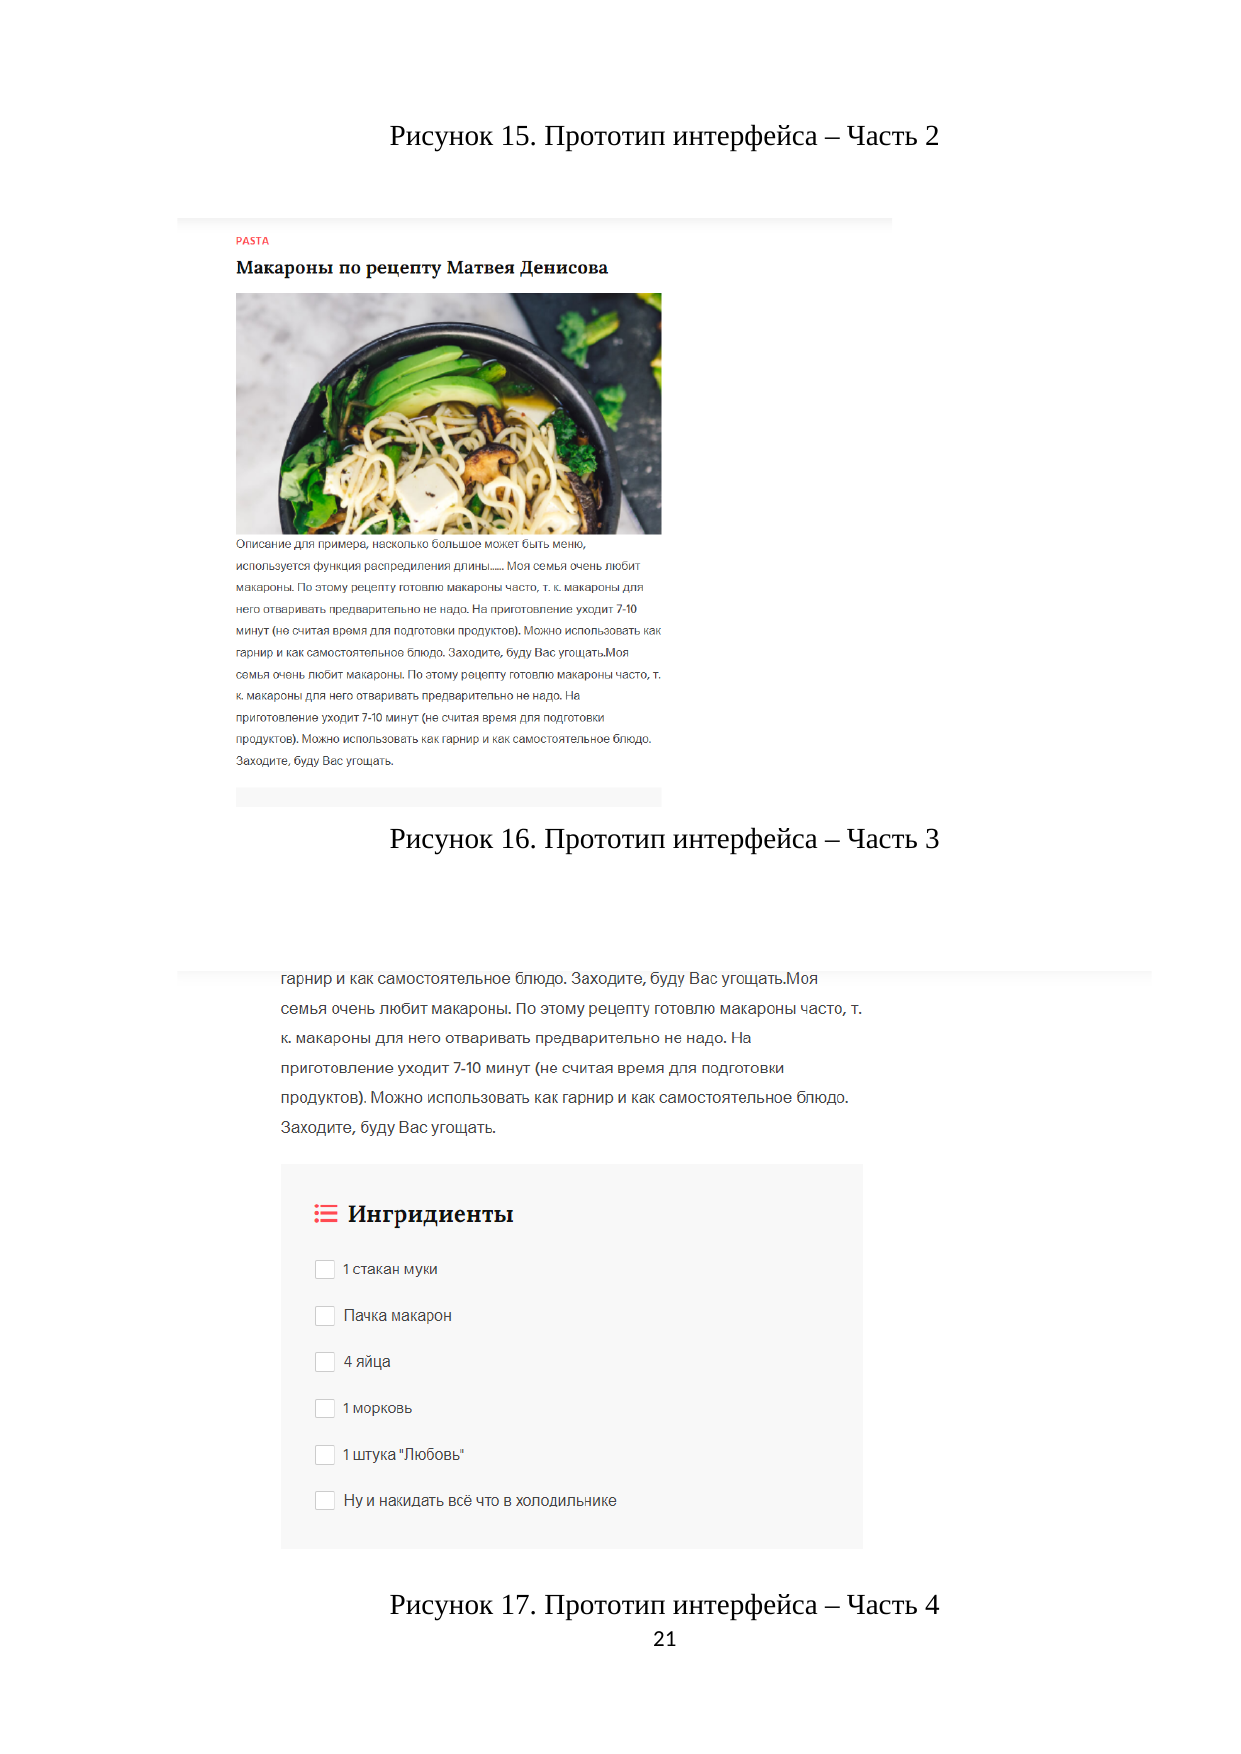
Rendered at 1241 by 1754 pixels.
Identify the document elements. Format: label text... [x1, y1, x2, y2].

list Рисунок 17. Прототип интерфейса – Часть 4 [177, 1587, 1152, 1621]
picture [177, 971, 1152, 1574]
list Рисунок 15. Прототип интерфейса – Часть 2 [177, 118, 1152, 152]
list Рисунок 16. Прототип интерфейса – Часть 3 [177, 821, 1152, 854]
picture [177, 218, 893, 807]
